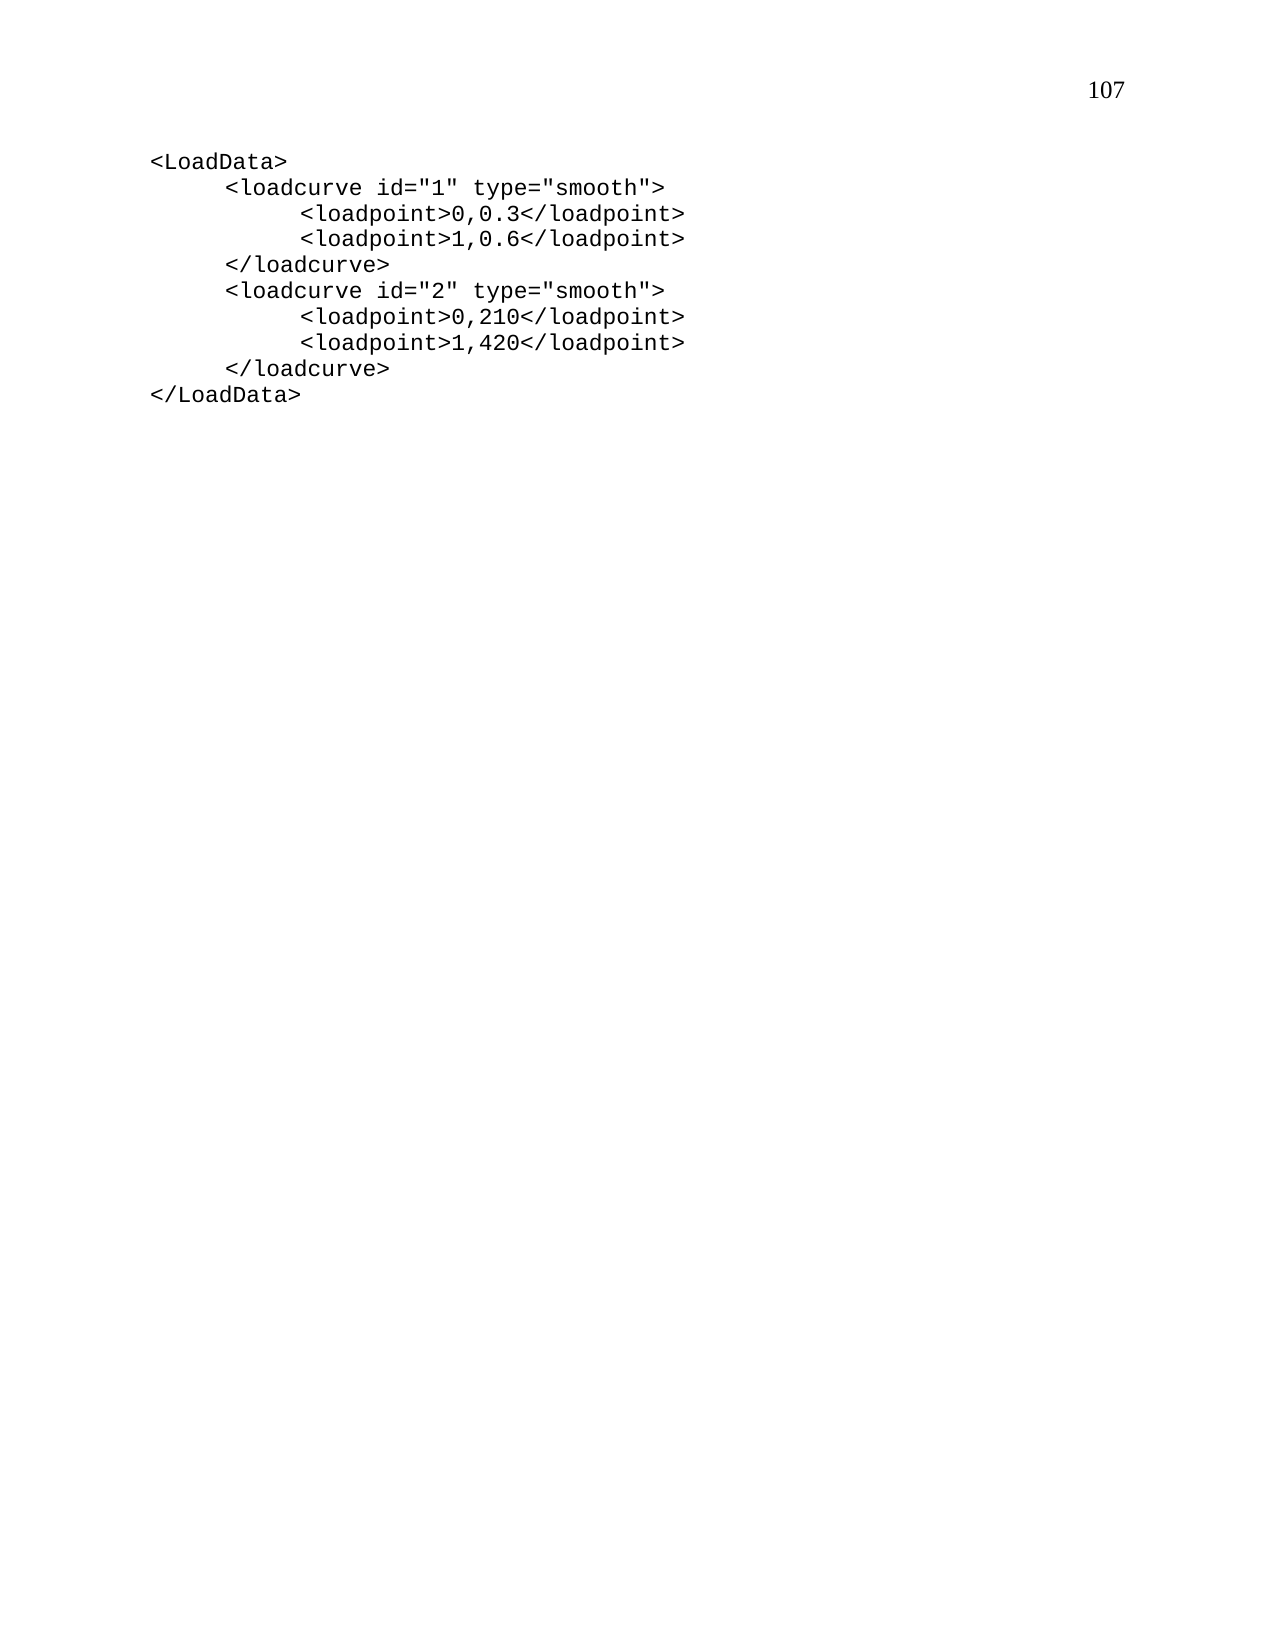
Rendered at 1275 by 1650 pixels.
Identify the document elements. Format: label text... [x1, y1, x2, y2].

text </loadcurve> [150, 254, 1125, 280]
text <loadpoint>1,420</loadpoint> [150, 332, 1125, 357]
text <LoadData> [150, 150, 1125, 176]
text </loadcurve> [150, 357, 1125, 383]
text <loadcurve id="2" type="smooth"> [150, 280, 1125, 306]
text <loadpoint>1,0.6</loadpoint> [150, 228, 1125, 254]
text <loadpoint>0,0.3</loadpoint> [150, 202, 1125, 228]
text <loadcurve id="1" type="smooth"> [150, 176, 1125, 202]
text <loadpoint>0,210</loadpoint> [150, 306, 1125, 332]
text </LoadData> [150, 383, 1125, 409]
